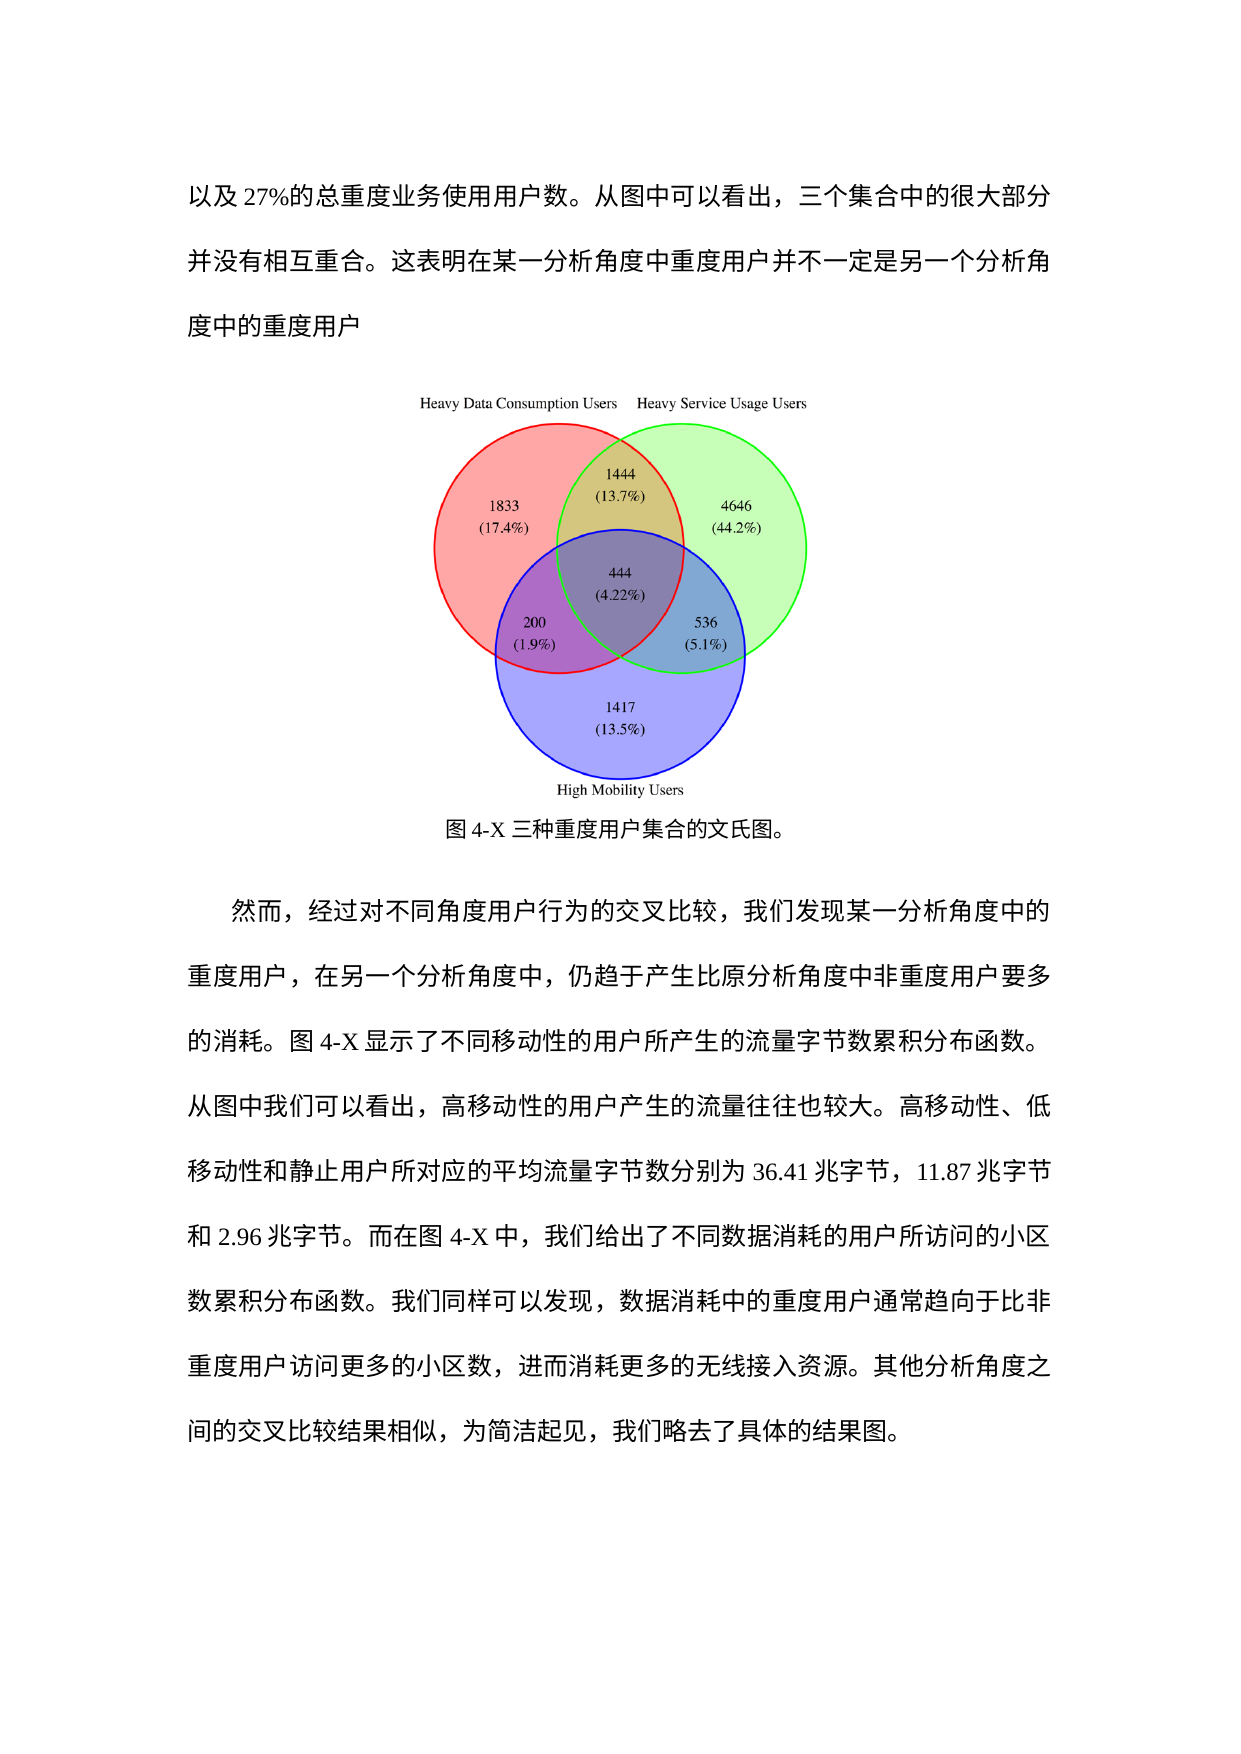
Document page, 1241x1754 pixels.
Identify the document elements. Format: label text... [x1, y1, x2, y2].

picture [413, 389, 827, 803]
text 图4-X 三种重度用户集合的文氏图。 [187, 812, 1053, 844]
text 然而，经过对不同角度用户行为的交叉比较，我们发现某一分析角度中的重度用户，在另一个分析角度中，仍趋于产生比原分析角度中非重度用户要多的消耗。图4-X显示了不同移动性的用户所产生的流量字节数累积分布函数。从图中我们可以看出，高移动性的用户产生的流量往往也较大。高移动性、低移动性和静止用户所对应的平均流量字节数分别为36.41兆字节，11.87兆字节和2.96兆字节。而在图4-X中，我们给出了不同数据消耗的用户所访问的小区数累积分布函数。我们同样可以发现，数据消耗中的重度用户通常趋向于比非重度用户访问更多的小区数，进而消耗更多的无线接入资源。其他分析角度之间的交叉比较结果相似，为简洁起见，我们略去了具体的结果图。 [187, 877, 1053, 1462]
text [187, 162, 1053, 357]
